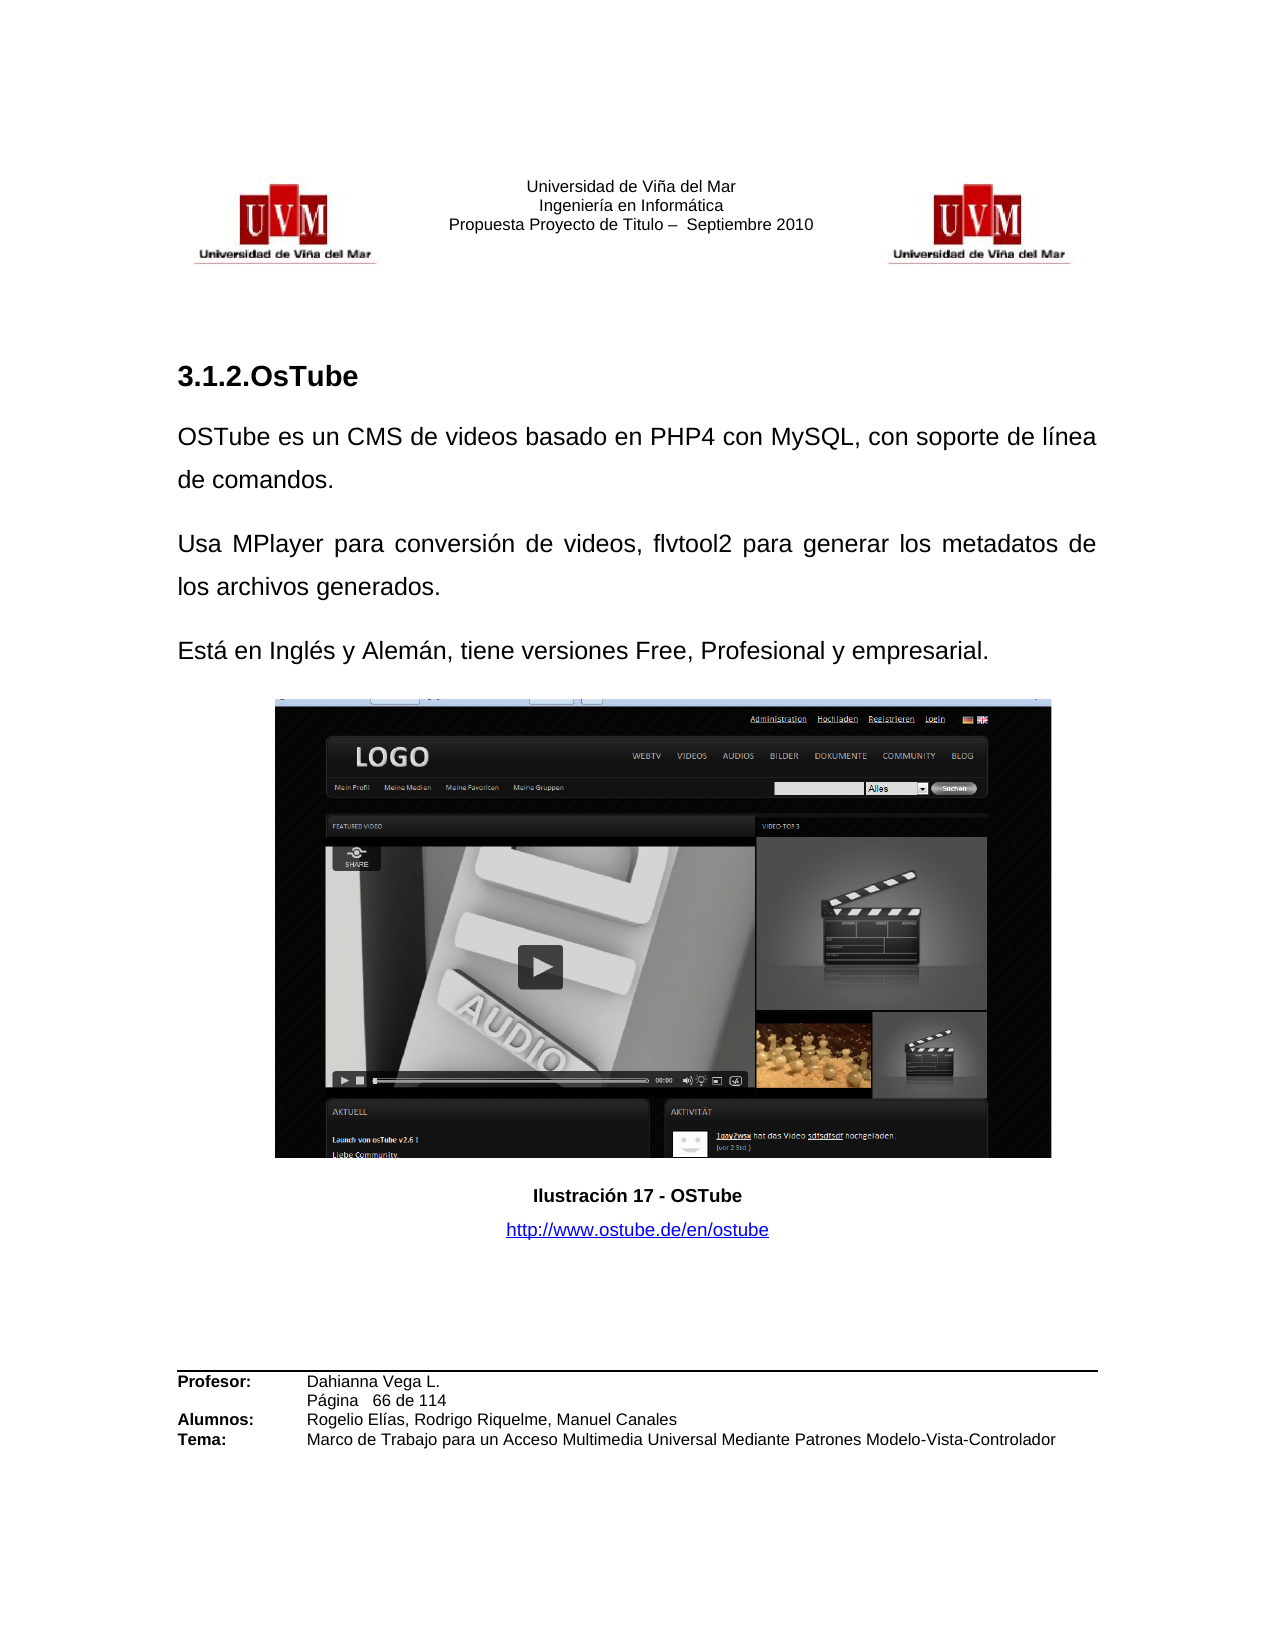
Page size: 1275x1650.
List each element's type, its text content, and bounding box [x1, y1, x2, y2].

picture [177, 176, 390, 267]
text Ilustración 17 - OSTube [177, 1184, 1098, 1206]
text Usa MPlayer para conversión de videos, flvtool2 para generar los metadatos de los archivos generados. [177, 529, 1098, 601]
text Está en Inglés y Alemán, tiene versiones Free, Profesional y empresarial. [177, 636, 1098, 664]
text OSTube es un CMS de videos basado en PHP4 con MySQL, con soporte de línea de comandos. [177, 422, 1098, 493]
text http://www.ostube.de/en/ostube [177, 1218, 1098, 1240]
picture [871, 176, 1084, 267]
picture [275, 699, 1052, 1158]
subtitle 3.1.2.OsTube [177, 359, 1098, 392]
